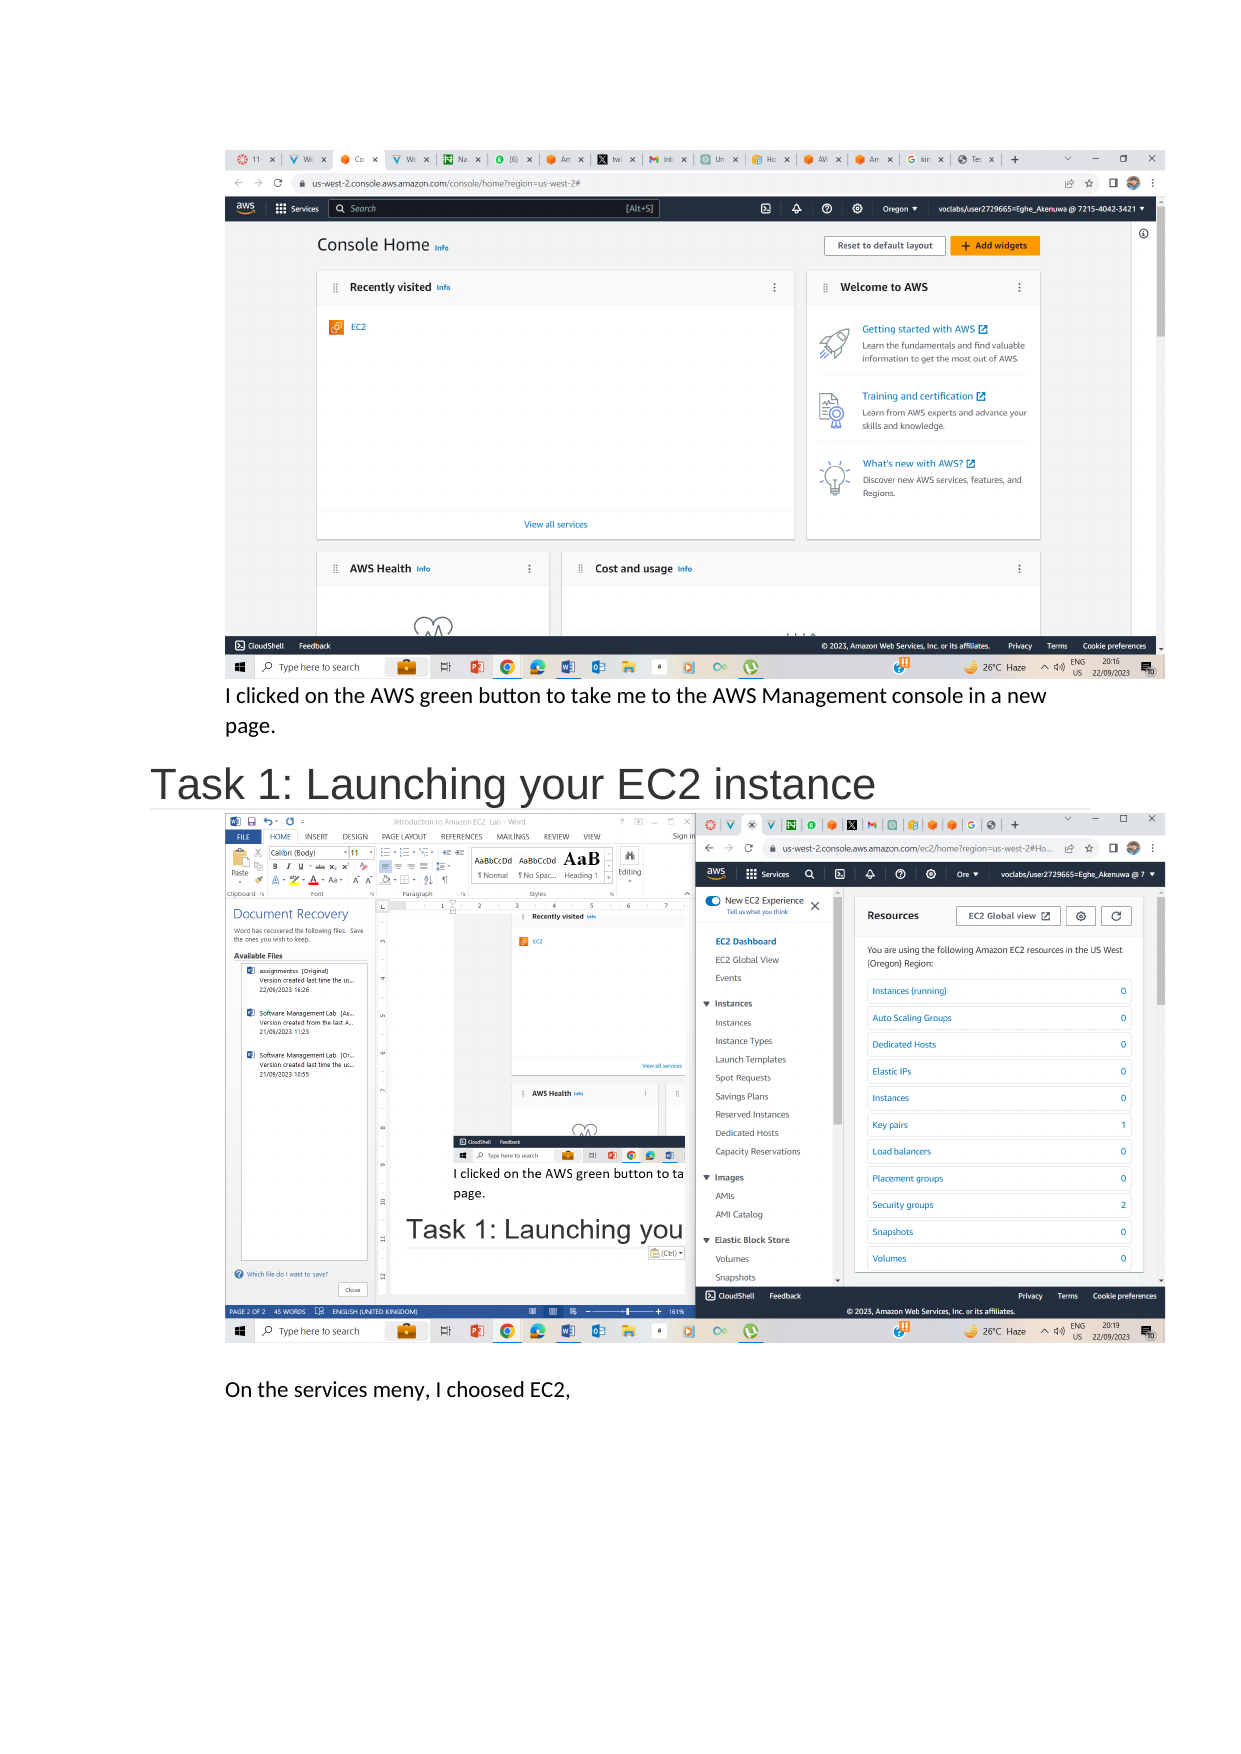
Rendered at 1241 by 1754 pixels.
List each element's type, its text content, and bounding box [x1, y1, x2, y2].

picture [225, 150, 1166, 679]
subtitle Task 1: Launching your EC2 instance [150, 758, 1090, 808]
picture [225, 813, 1166, 1343]
list I clicked on the AWS green button to take me to the AWS Management console in a new page. [225, 681, 1090, 739]
list On the services meny, I choosed EC2, [225, 1375, 1090, 1403]
